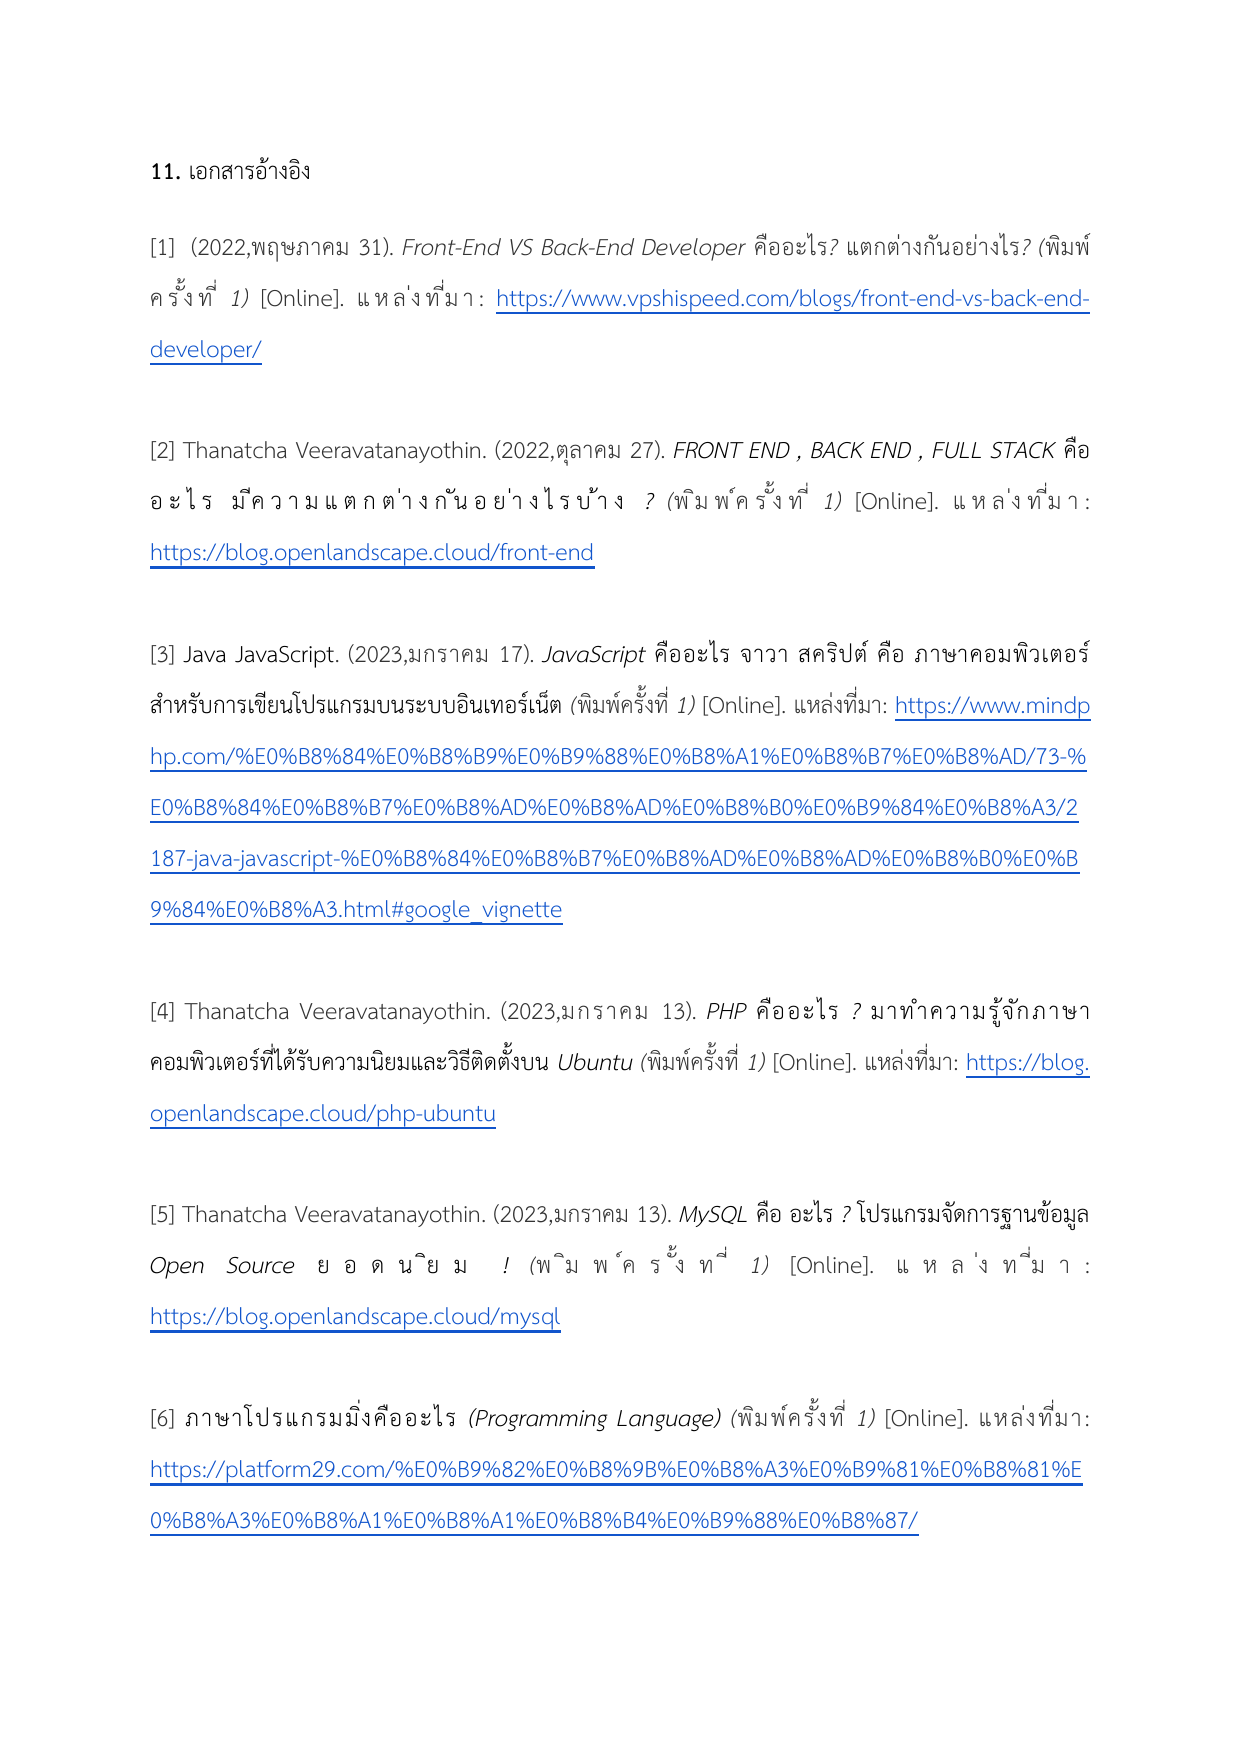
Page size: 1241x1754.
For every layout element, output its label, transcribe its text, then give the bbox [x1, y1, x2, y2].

text [3] Java JavaScript. (2023,มกราคม 17). JavaScript คืออะไร จาวา สคริปต์ คือ ภาษาคอมพิวเตอร์สำหรับการเขียนโปรแกรมบนระบบอินเทอร์เน็ต (พิมพ์ครั้งที่ 1) [Online]. แหล่งที่มา: https://www.mindphp.com/%E0%B8%84%E0%B8%B9%E0%B9%88%E0%B8%A1%E0%B8%B7%E0%B8%AD/73-%E0%B8%84%E0%B8%B7%E0%B8%AD%E0%B8%AD%E0%B8%B0%E0%B9%84%E0%B8%A3/2187-java-javascript-%E0%B8%84%E0%B8%B7%E0%B8%AD%E0%B8%AD%E0%B8%B0%E0%B9%84%E0%B8%A3.html#google_vignette [150, 633, 1090, 932]
text [6] ภาษาโปรแกรมมิ่งคืออะไร (Programming Language) (พิมพ์ครั้งที่ 1) [Online]. แหล่งที่มา: https://platform29.com/%E0%B9%82%E0%B8%9B%E0%B8%A3%E0%B9%81%E0%B8%81%E0%B8%A3%E0%B8%A1%E0%B8%A1%E0%B8%B4%E0%B9%88%E0%B8%87/ [150, 1397, 1090, 1544]
text [4] Thanatcha Veeravatanayothin. (2023,มกราคม 13). PHP คืออะไร ? มาทำความรู้จักภาษาคอมพิวเตอร์ที่ได้รับความนิยมและวิธีติดตั้งบน Ubuntu (พิมพ์ครั้งที่ 1) [Online]. แหล่งที่มา: https://blog.openlandscape.cloud/php-ubuntu [150, 990, 1090, 1136]
text [1] (2022,พฤษภาคม 31). Front-End VS Back-End Developer คืออะไร? แตกต่างกันอย่างไร? (พิมพ์ครั้งที่ 1) [Online]. แหล่งที่มา: https://www.vpshispeed.com/blogs/front-end-vs-back-end-developer/ [150, 270, 1090, 372]
subtitle 11. เอกสารอ้างอิง [150, 150, 1090, 194]
text [2] Thanatcha Veeravatanayothin. (2022,ตุลาคม 27). FRONT END , BACK END , FULL STACK คืออะไร มีความแตกต่างกันอย่างไรบ้าง ? (พิมพ์ครั้งที่ 1) [Online]. แหล่งที่มา: https://blog.openlandscape.cloud/front-end [150, 430, 1090, 576]
text [5] Thanatcha Veeravatanayothin. (2023,มกราคม 13). MySQL คือ อะไร ? โปรแกรมจัดการฐานข้อมูล Open Source ยอดนิยม ! (พิมพ์ครั้งที่ 1) [Online]. แหล่งที่มา: https://blog.openlandscape.cloud/mysql [150, 1194, 1090, 1340]
